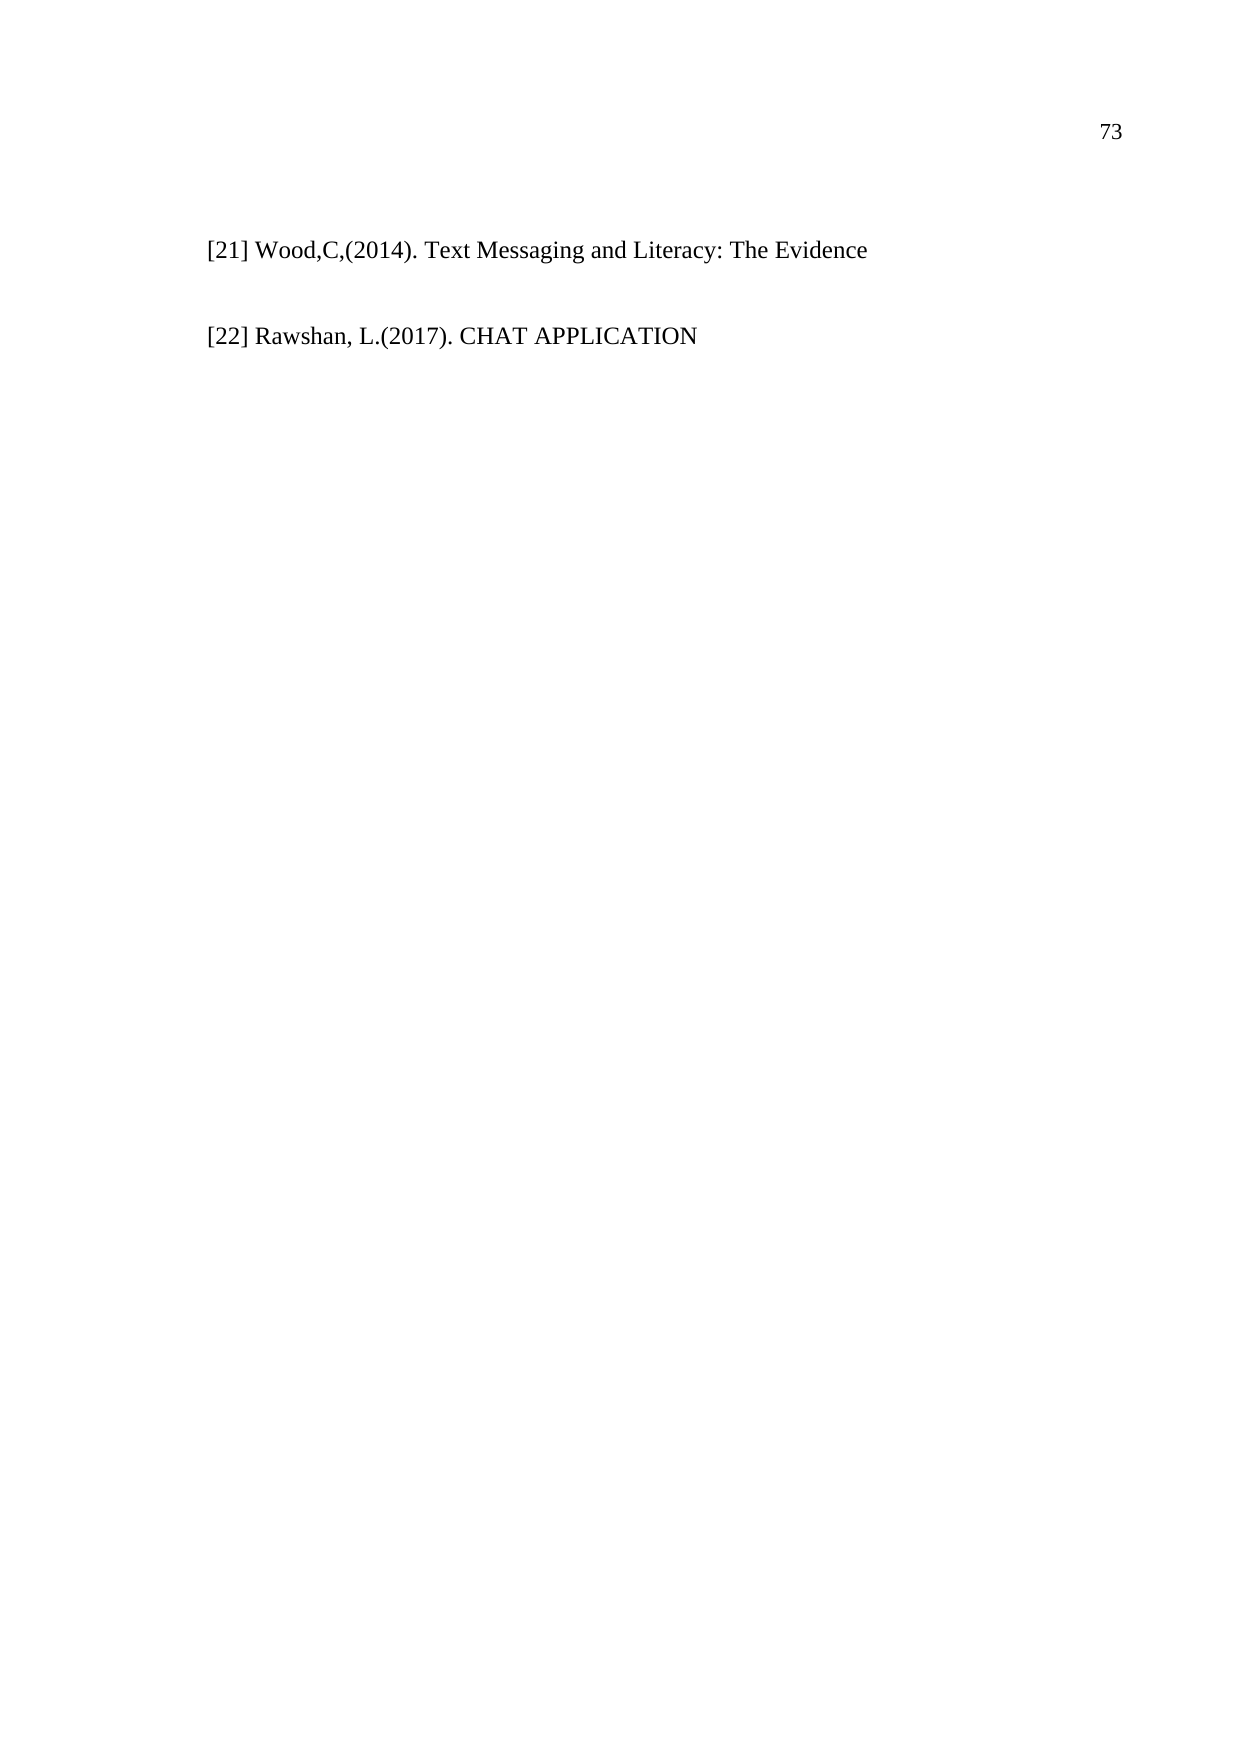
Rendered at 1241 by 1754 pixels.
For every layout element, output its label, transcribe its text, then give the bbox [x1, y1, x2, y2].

text [21] Wood,C,(2014). Text Messaging and Literacy: The Evidence [207, 235, 1122, 263]
text [22] Rawshan, L.(2017). CHAT APPLICATION [207, 321, 1122, 350]
